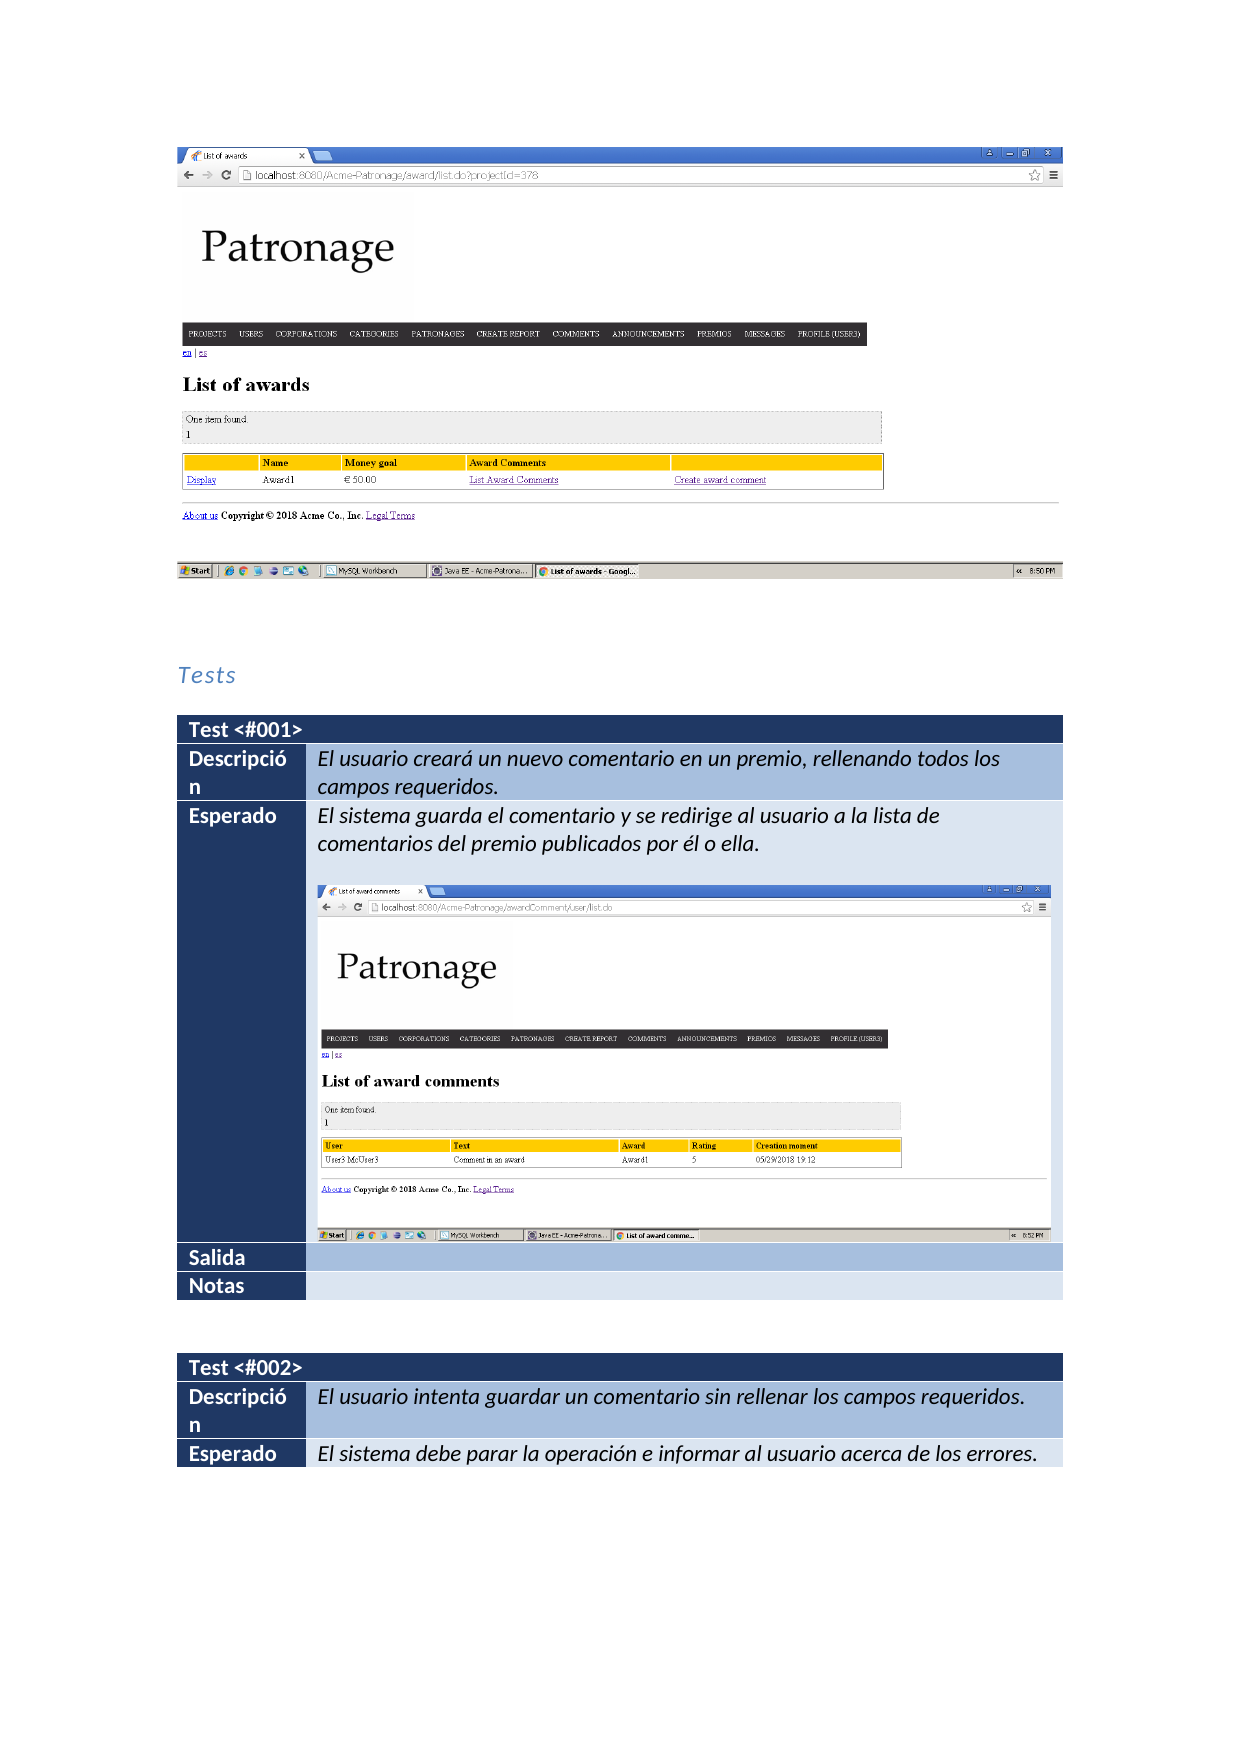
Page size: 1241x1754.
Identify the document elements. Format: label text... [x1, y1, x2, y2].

table_cell [306, 1243, 1063, 1271]
table_cell Esperado [177, 801, 306, 1242]
table_cell Notas [177, 1272, 306, 1300]
table_cell Descripción [177, 744, 306, 800]
table_cell El usuario creará un nuevo comentario en un premio, rellenando todos los campos requeridos. [306, 744, 1063, 800]
table_header Test <#001> [177, 715, 1063, 743]
table_cell Descripción [177, 1382, 306, 1438]
table_cell El usuario intenta guardar un comentario sin rellenar los campos requeridos. [306, 1382, 1063, 1438]
text Tests [177, 659, 1063, 689]
table_cell Salida [177, 1243, 306, 1271]
picture [177, 147, 1063, 579]
table_header Test <#002> [177, 1353, 1063, 1381]
table_cell El sistema debe parar la operación e informar al usuario acerca de los errores. [306, 1439, 1063, 1467]
picture [317, 885, 1051, 1242]
table_cell [306, 1272, 1063, 1300]
table_cell Esperado [177, 1439, 306, 1467]
table_cell El sistema guarda el comentario y se redirige al usuario a la lista de comentarios del premio publicados por él o ella. [306, 801, 1063, 1242]
